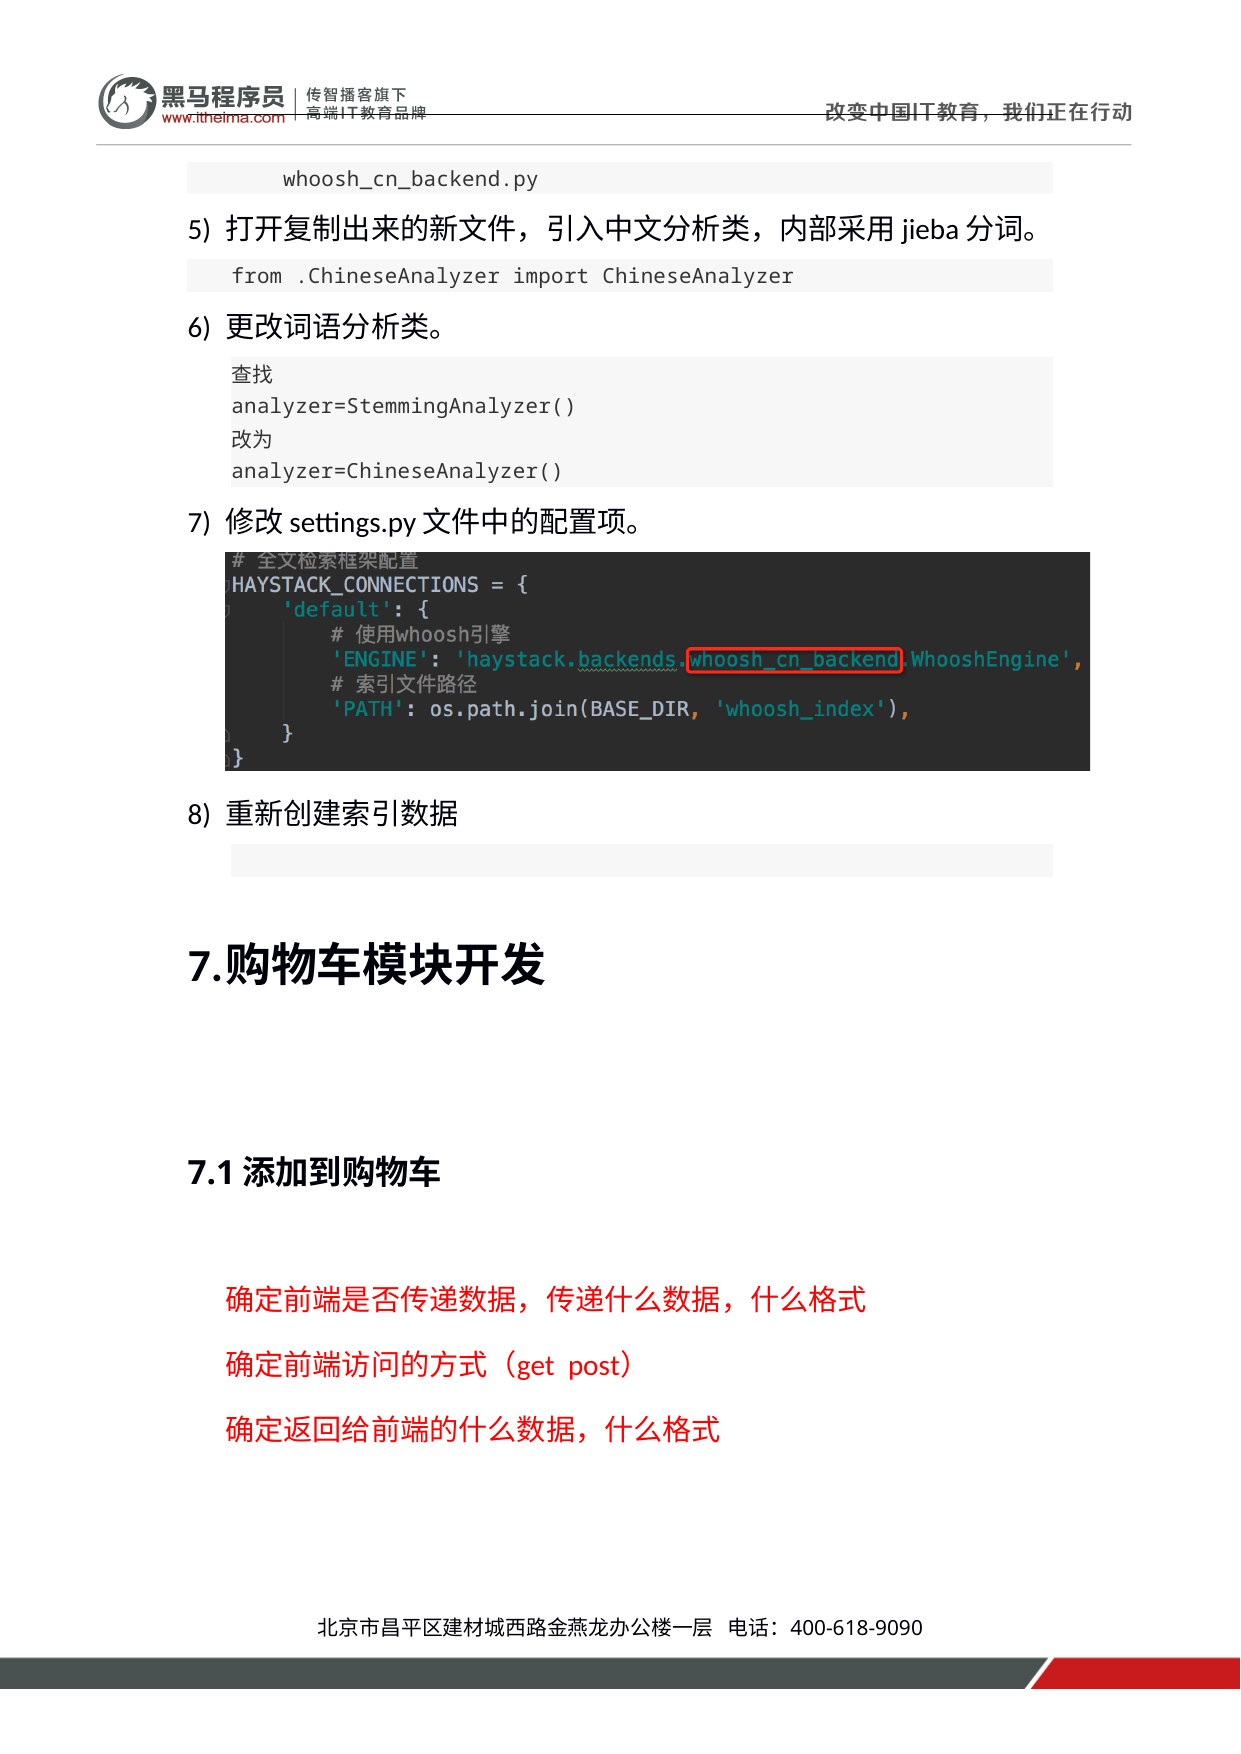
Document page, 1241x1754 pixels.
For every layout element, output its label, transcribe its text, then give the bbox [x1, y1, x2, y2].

list 确定前端是否传递数据，传递什么数据，什么格式 [225, 1265, 1053, 1330]
text 查找 [231, 357, 1053, 389]
list 重新创建索引数据 [187, 779, 1053, 844]
picture [0, 3, 1234, 153]
picture [0, 1599, 1241, 1689]
text analyzer=StemmingAnalyzer() [231, 389, 1053, 422]
text from .ChineseAnalyzer import ChineseAnalyzer [187, 259, 1053, 292]
text 改为 [231, 422, 1053, 454]
list 修改settings.py文件中的配置项。 [187, 487, 1053, 552]
subtitle 7.1添加到购物车 [187, 1138, 1053, 1203]
list 更改词语分析类。 [187, 292, 1053, 357]
list 确定返回给前端的什么数据，什么格式 [225, 1395, 1053, 1460]
text analyzer=ChineseAnalyzer() [231, 454, 1053, 487]
list 打开复制出来的新文件，引入中文分析类，内部采用jieba分词。 [187, 194, 1053, 259]
picture [225, 552, 1091, 771]
subtitle 购物车模块开发 [187, 912, 1053, 1010]
list 确定前端访问的方式（get post） [225, 1330, 1053, 1395]
text whoosh_cn_backend.py [187, 162, 1053, 194]
